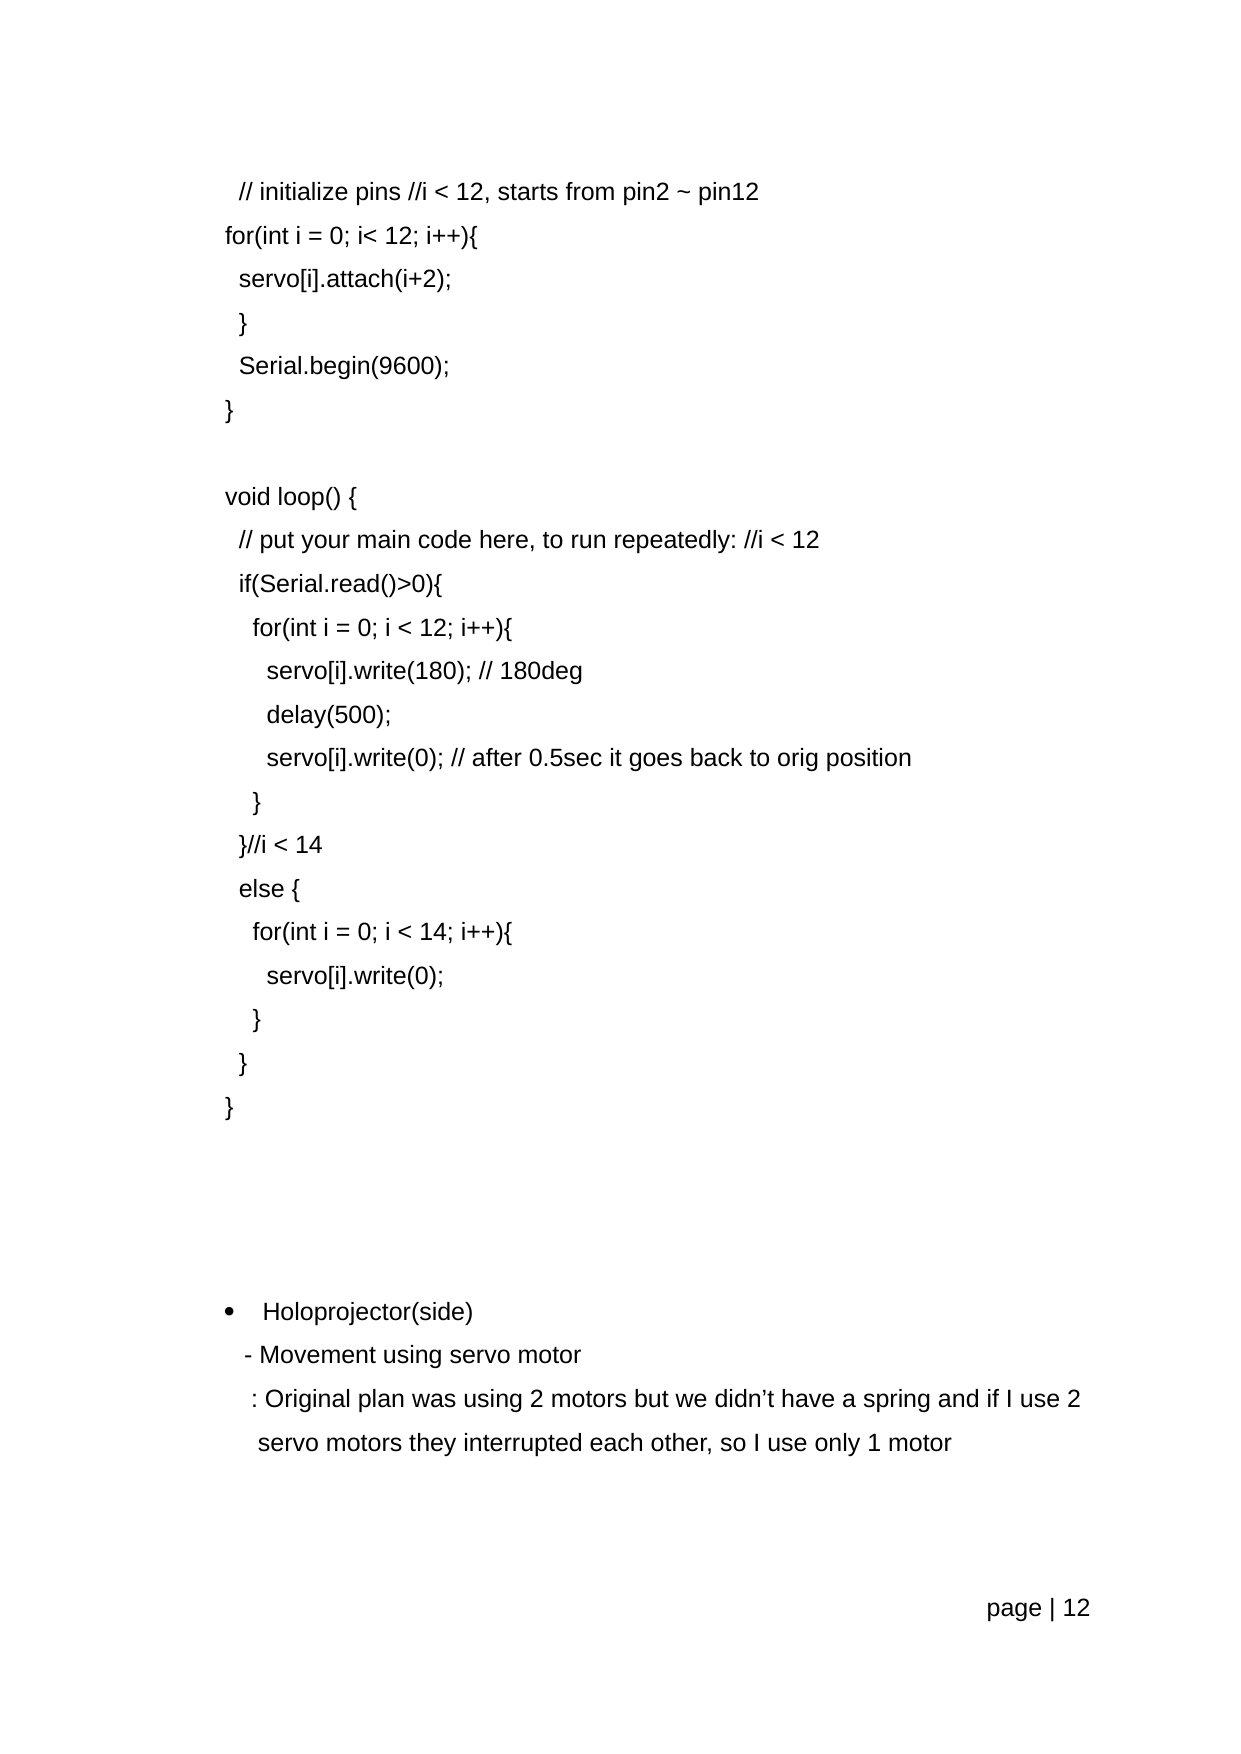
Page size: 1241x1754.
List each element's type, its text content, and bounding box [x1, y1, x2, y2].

text for(int i = 0; i < 12; i++){ [225, 613, 1090, 641]
text Serial.begin(9600); [225, 351, 1090, 380]
text } [225, 1048, 1090, 1077]
text servo[i].attach(i+2); [225, 264, 1090, 293]
text // put your main code here, to run repeatedly: //i < 12 [225, 526, 1090, 554]
list Holoprojector(side) [225, 1297, 1090, 1326]
text : Original plan was using 2 motors but we didn’t have a spring and if I use 2 [216, 1384, 1090, 1413]
text } [225, 787, 1090, 816]
text for(int i = 0; i < 14; i++){ [225, 917, 1090, 946]
text servo motors they interrupted each other, so I use only 1 motor [216, 1427, 1090, 1456]
text } [225, 308, 1090, 337]
text } [225, 395, 1090, 424]
text servo[i].write(0); [225, 961, 1090, 990]
text if(Serial.read()>0){ [225, 569, 1090, 598]
text servo[i].write(180); // 180deg [225, 656, 1090, 685]
text void loop() { [225, 482, 1090, 511]
text for(int i = 0; i< 12; i++){ [225, 221, 1090, 249]
text } [225, 1092, 1090, 1120]
text } [225, 1004, 1090, 1033]
text // initialize pins //i < 12, starts from pin2 ~ pin12 [225, 177, 1090, 206]
text delay(500); [225, 700, 1090, 728]
text }//i < 14 [225, 830, 1090, 859]
text servo[i].write(0); // after 0.5sec it goes back to orig position [225, 743, 1090, 772]
text - Movement using servo motor [216, 1340, 1090, 1369]
text else { [225, 874, 1090, 903]
